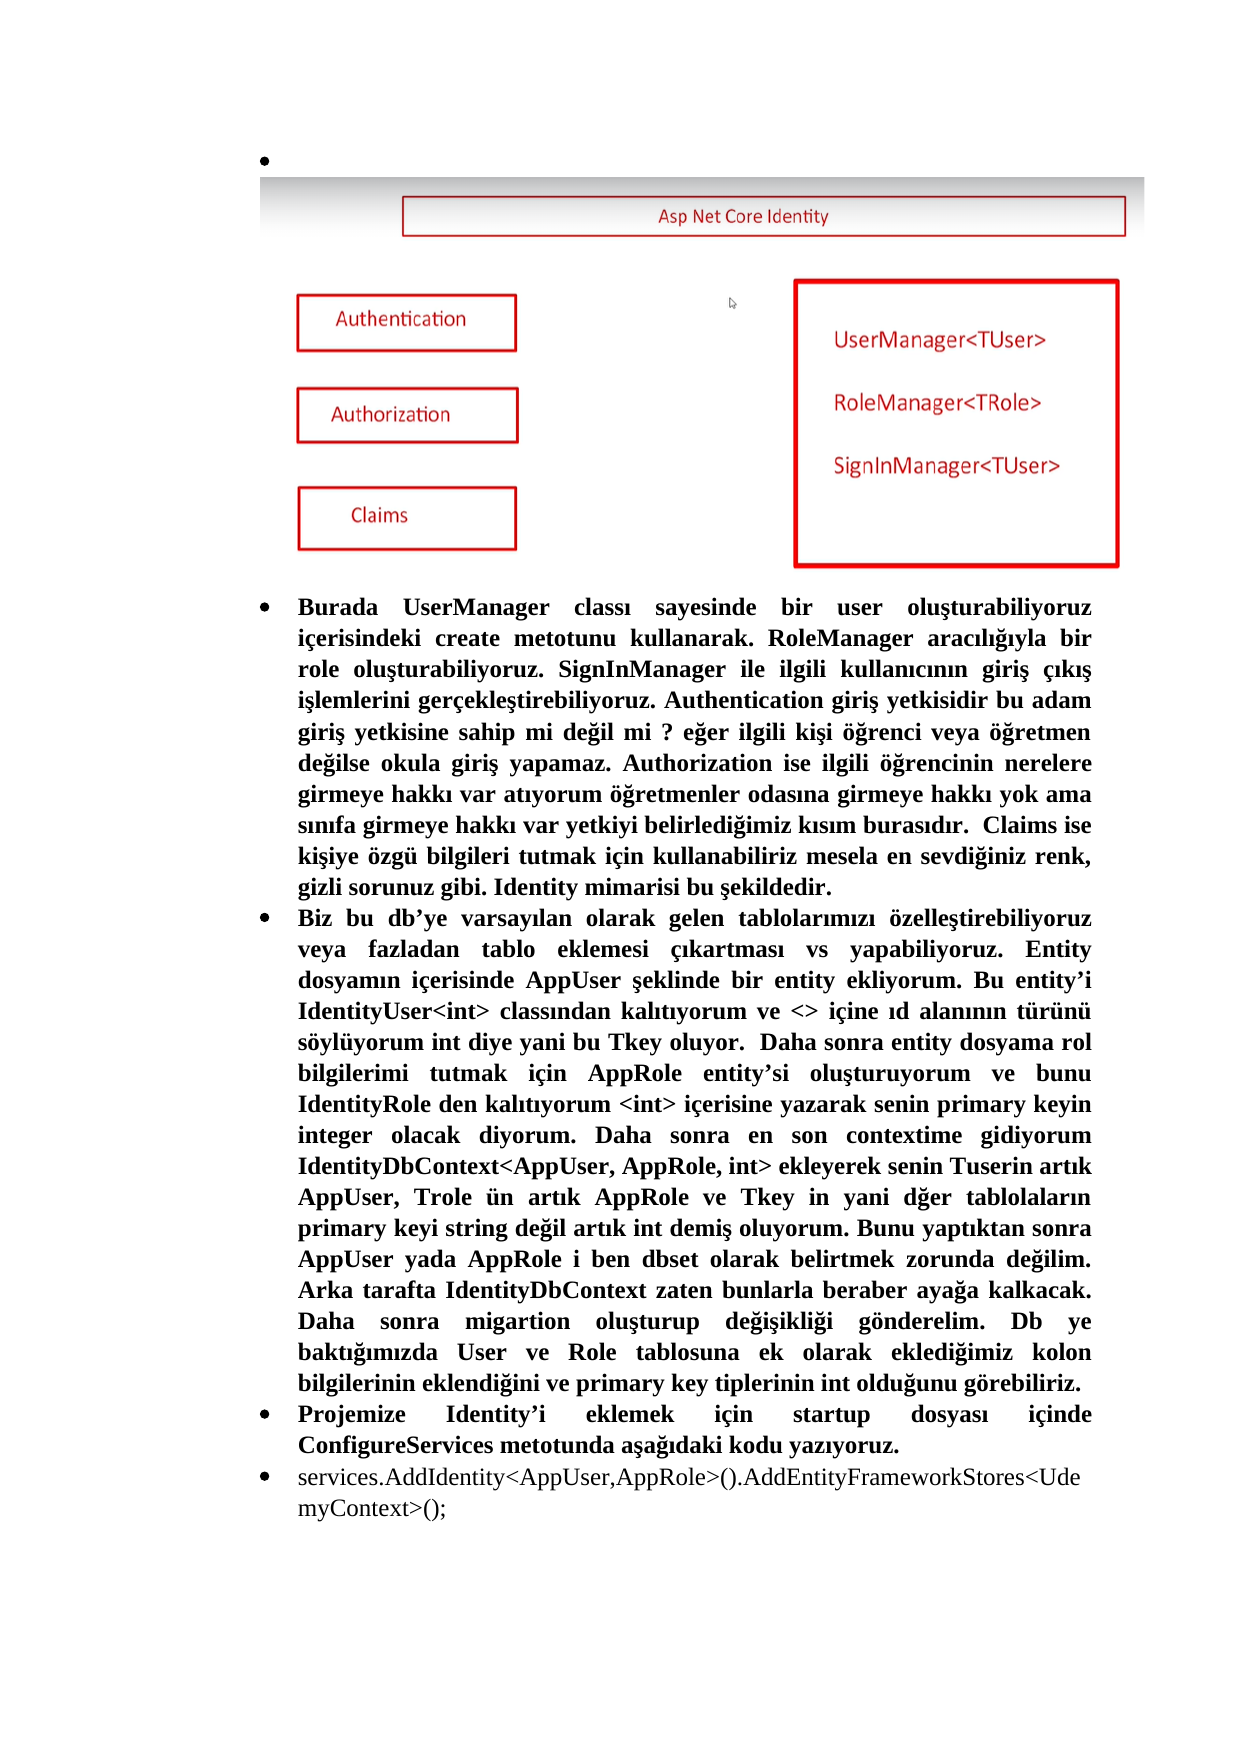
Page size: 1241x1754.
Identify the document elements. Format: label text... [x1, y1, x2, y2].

list services.AddIdentity<AppUser,AppRole>().AddEntityFrameworkStores<UdemyContext>(); [260, 1462, 1093, 1521]
list Projemize Identity’i eklemek için startup dosyası içinde ConfigureServices metotunda aşağıdaki kodu yazıyoruz. [260, 1399, 1093, 1459]
list Burada UserManager classı sayesinde bir user oluşturabiliyoruz içerisindeki create metotunu kullanarak. RoleManager aracılığıyla bir role oluşturabiliyoruz. SignInManager ile ilgili kullanıcının giriş çıkış işlemlerini gerçekleştirebiliyoruz. Authentication giriş yetkisidir bu adam giriş yetkisine sahip mi değil mi ? eğer ilgili kişi öğrenci veya öğretmen değilse okula giriş yapamaz. Authorization ise ilgili öğrencinin nerelere girmeye hakkı var atıyorum öğretmenler odasına girmeye hakkı yok ama sınıfa girmeye hakkı var yetkiyi belirlediğimiz kısım burasıdır. Claims ise kişiye özgü bilgileri tutmak için kullanabiliriz mesela en sevdiğiniz renk, gizli sorunuz gibi. Identity mimarisi bu şekildedir. [260, 592, 1093, 901]
picture [260, 177, 1145, 591]
list Biz bu db’ye varsayılan olarak gelen tablolarımızı özelleştirebiliyoruz veya fazladan tablo eklemesi çıkartması vs yapabiliyoruz. Entity dosyamın içerisinde AppUser şeklinde bir entity ekliyorum. Bu entity’i IdentityUser<int> classından kalıtıyorum ve <> içine ıd alanının türünü söylüyorum int diye yani bu Tkey oluyor. Daha sonra entity dosyama rol bilgilerimi tutmak için AppRole entity’si oluşturuyorum ve bunu IdentityRole den kalıtıyorum <int> içerisine yazarak senin primary keyin integer olacak diyorum. Daha sonra en son contextime gidiyorum IdentityDbContext<AppUser, AppRole, int> ekleyerek senin Tuserin artık AppUser, Trole ün artık AppRole ve Tkey in yani dğer tablolaların primary keyi string değil artık int demiş oluyorum. Bunu yaptıktan sonra AppUser yada AppRole i ben dbset olarak belirtmek zorunda değilim. Arka tarafta IdentityDbContext zaten bunlarla beraber ayağa kalkacak. Daha sonra migartion oluşturup değişikliği gönderelim. Db ye baktığımızda User ve Role tablosuna ek olarak eklediğimiz kolon bilgilerinin eklendiğini ve primary key tiplerinin int olduğunu görebiliriz. [260, 903, 1093, 1397]
